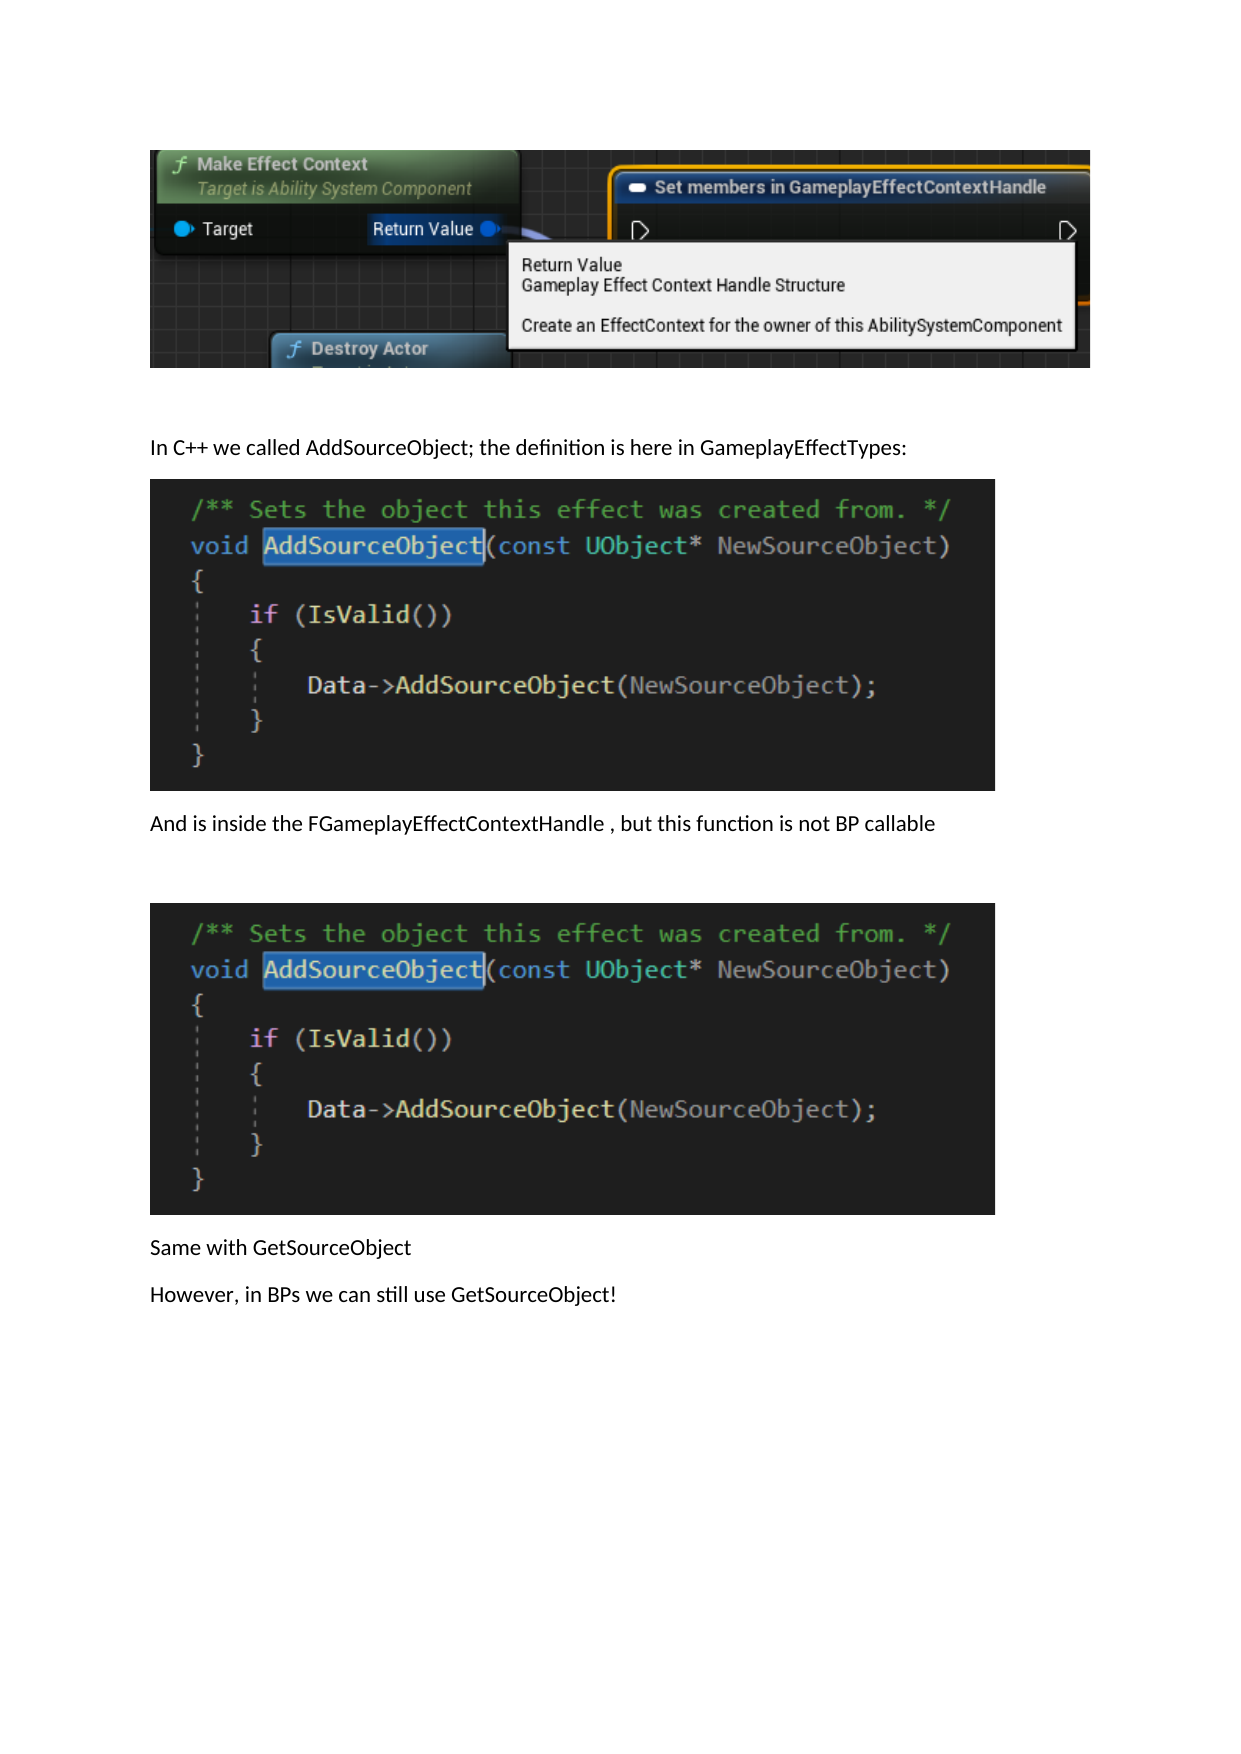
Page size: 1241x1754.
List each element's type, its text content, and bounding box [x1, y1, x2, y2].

picture [150, 903, 996, 1215]
text However, in BPs we can still use GetSourceObject! [150, 1280, 1090, 1308]
text In C++ we called AddSourceObject; the definition is here in GameplayEffectTypes: [150, 433, 1090, 461]
picture [150, 479, 996, 791]
text Same with GetSourceObject [150, 1233, 1090, 1261]
text And is inside the FGameplayEffectContextHandle , but this function is not BP callable [150, 809, 1090, 838]
picture [150, 150, 1091, 368]
